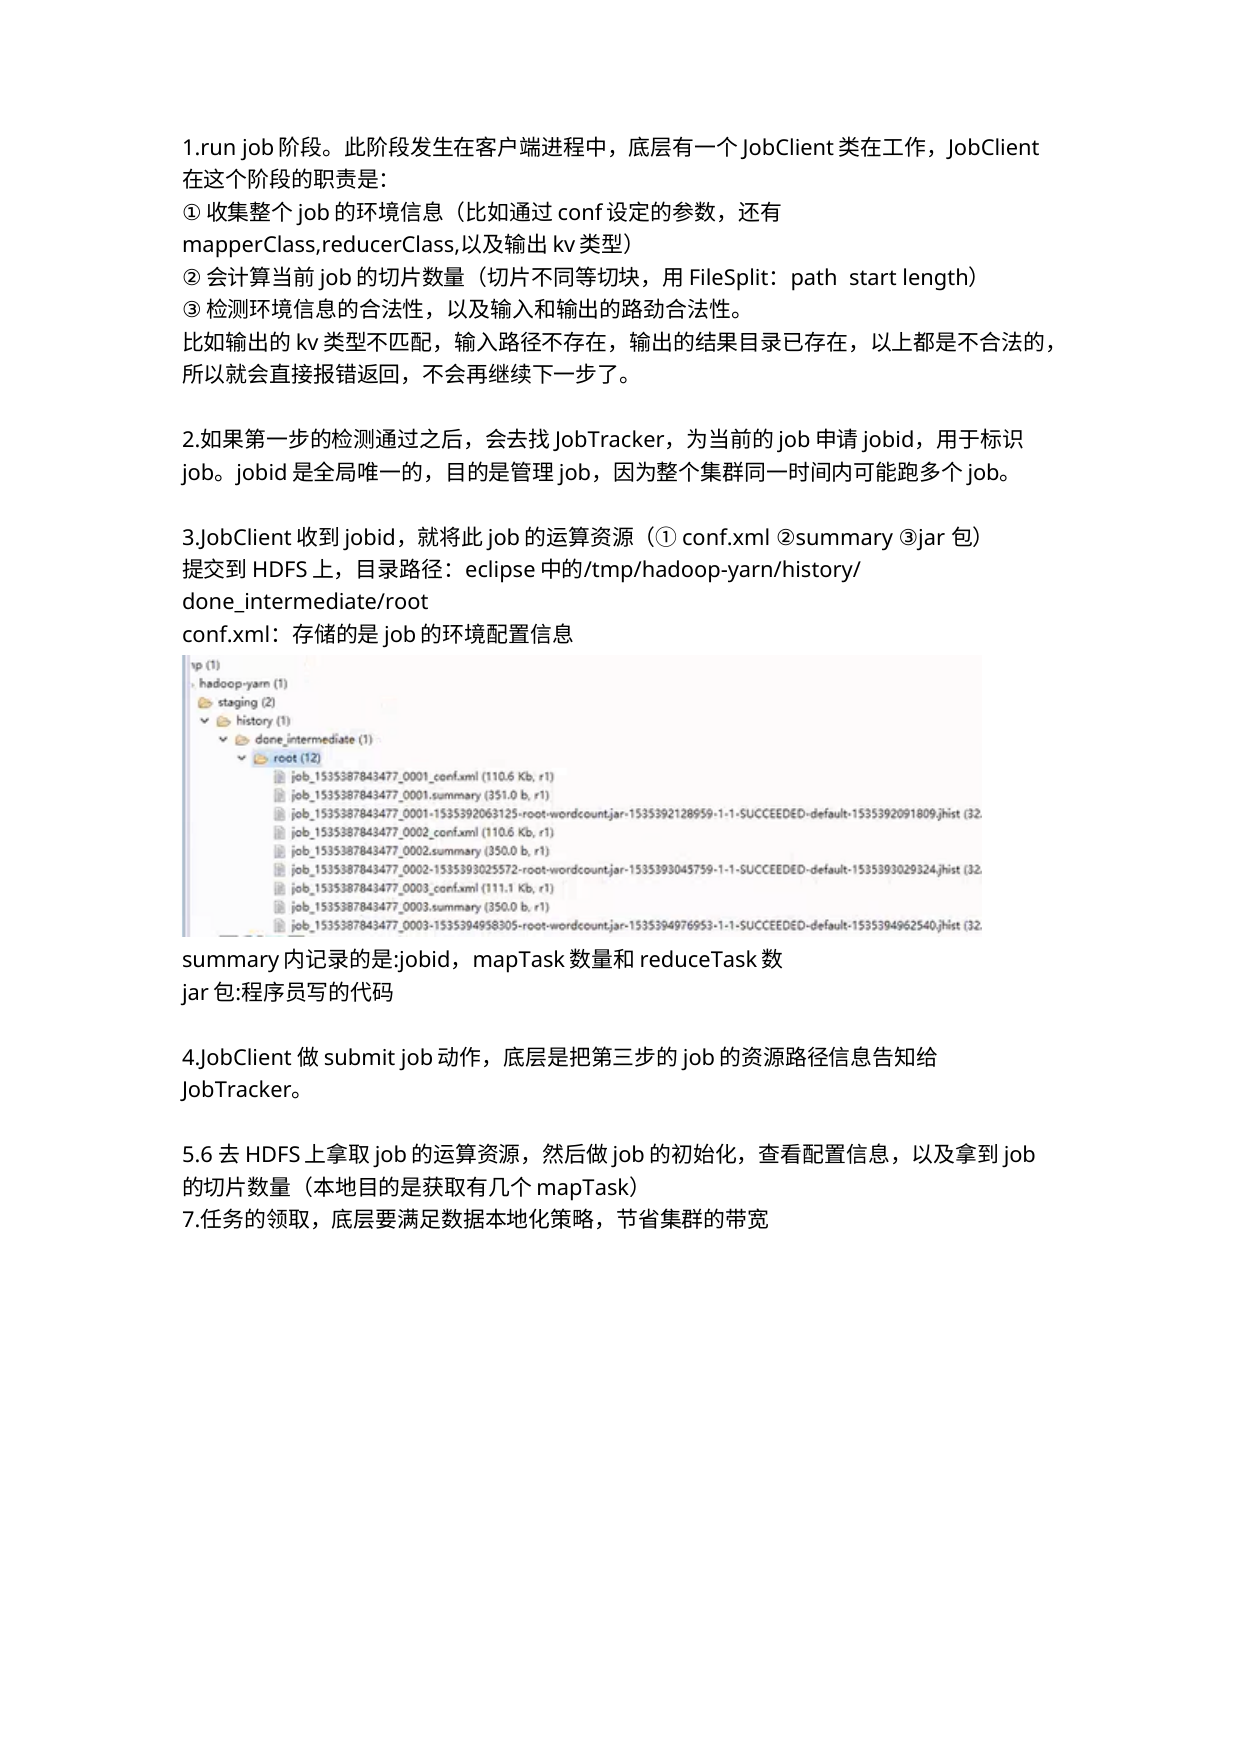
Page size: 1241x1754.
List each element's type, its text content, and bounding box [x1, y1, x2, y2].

picture [181, 655, 982, 937]
text ①收集整个job的环境信息（比如通过conf设定的参数，还有mapperClass,reducerClass,以及输出kv类型） [182, 194, 1058, 259]
text 2.如果第一步的检测通过之后，会去找JobTracker，为当前的job申请jobid，用于标识job。jobid是全局唯一的，目的是管理job，因为整个集群同一时间内可能跑多个job。 [182, 422, 1058, 487]
text 4.JobClient 做submit job动作，底层是把第三步的job的资源路径信息告知给JobTracker。 [182, 1039, 1058, 1104]
text jar包:程序员写的代码 [182, 974, 1058, 1007]
text 提交到HDFS上，目录路径：eclipse中的/tmp/hadoop-yarn/history/done_intermediate/root [182, 552, 1058, 617]
text summary内记录的是:jobid，mapTask数量和reduceTask数 [182, 942, 1058, 974]
text 3.JobClient收到jobid，就将此job的运算资源（①conf.xml ②summary ③jar 包） [182, 519, 1058, 552]
text 7.任务的领取，底层要满足数据本地化策略，节省集群的带宽 [182, 1202, 1058, 1234]
text 5.6 去HDFS上拿取job的运算资源，然后做job的初始化，查看配置信息，以及拿到job的切片数量（本地目的是获取有几个mapTask） [182, 1137, 1058, 1202]
text ③检测环境信息的合法性，以及输入和输出的路劲合法性。 [182, 292, 1058, 324]
text ②会计算当前job的切片数量（切片不同等切块，用FileSplit：path start length） [182, 259, 1058, 292]
text 1.run job阶段。此阶段发生在客户端进程中，底层有一个JobClient类在工作，JobClient在这个阶段的职责是： [182, 129, 1058, 194]
text 比如输出的kv类型不匹配，输入路径不存在，输出的结果目录已存在，以上都是不合法的，所以就会直接报错返回，不会再继续下一步了。 [182, 324, 1058, 389]
text conf.xml：存储的是job的环境配置信息 [182, 617, 1058, 649]
